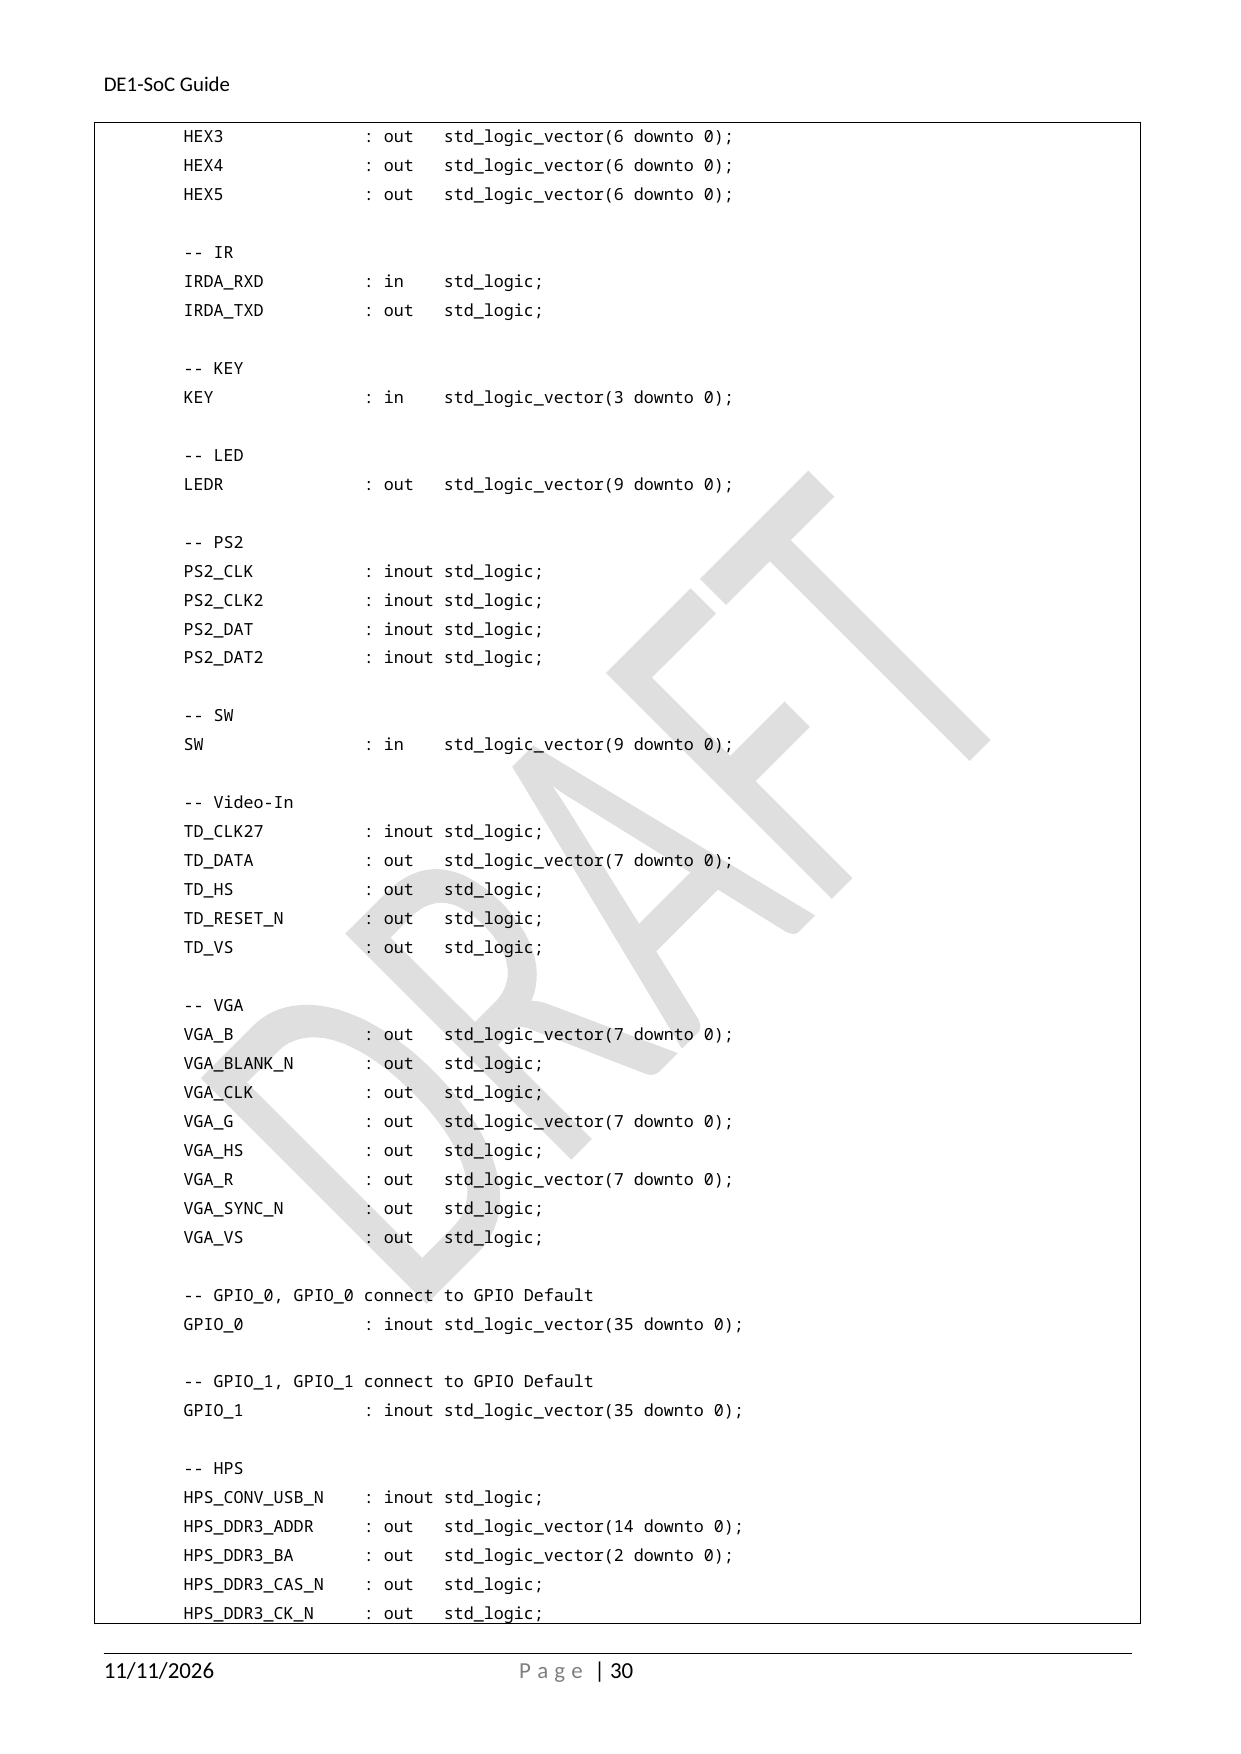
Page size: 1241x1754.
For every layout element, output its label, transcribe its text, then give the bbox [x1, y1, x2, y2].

text PS2_CLK2 : inout std_logic; [95, 585, 1140, 611]
text HPS_CONV_USB_N : inout std_logic; [95, 1483, 1140, 1508]
text VGA_VS : out std_logic; [95, 1222, 1140, 1248]
text -- KEY [95, 353, 1140, 379]
text -- PS2 [95, 527, 1140, 553]
text VGA_G : out std_logic_vector(7 downto 0); [95, 1106, 1140, 1132]
text HPS_DDR3_BA : out std_logic_vector(2 downto 0); [95, 1541, 1140, 1566]
text -- GPIO_1, GPIO_1 connect to GPIO Default [95, 1367, 1140, 1393]
text -- SW [95, 701, 1140, 727]
text HEX4 : out std_logic_vector(6 downto 0); [95, 151, 1140, 176]
text -- VGA [95, 990, 1140, 1016]
text GPIO_0 : inout std_logic_vector(35 downto 0); [95, 1309, 1140, 1335]
text VGA_BLANK_N : out std_logic; [95, 1048, 1140, 1074]
text SW : in std_logic_vector(9 downto 0); [95, 730, 1140, 756]
text VGA_CLK : out std_logic; [95, 1077, 1140, 1103]
text -- LED [95, 440, 1140, 466]
text PS2_DAT2 : inout std_logic; [95, 643, 1140, 669]
text PS2_CLK : inout std_logic; [95, 556, 1140, 582]
text HEX3 : out std_logic_vector(6 downto 0); [95, 123, 1140, 147]
text HEX5 : out std_logic_vector(6 downto 0); [95, 179, 1140, 205]
text GPIO_1 : inout std_logic_vector(35 downto 0); [95, 1396, 1140, 1422]
text HPS_DDR3_CAS_N : out std_logic; [95, 1569, 1140, 1595]
text HPS_DDR3_CK_N : out std_logic; [95, 1598, 1140, 1623]
text KEY : in std_logic_vector(3 downto 0); [95, 382, 1140, 408]
text -- HPS [95, 1454, 1140, 1479]
text -- Video-In [95, 788, 1140, 813]
text -- GPIO_0, GPIO_0 connect to GPIO Default [95, 1280, 1140, 1306]
text TD_HS : out std_logic; [95, 874, 1140, 900]
text TD_CLK27 : inout std_logic; [95, 817, 1140, 842]
text TD_RESET_N : out std_logic; [95, 903, 1140, 929]
text HPS_DDR3_ADDR : out std_logic_vector(14 downto 0); [95, 1512, 1140, 1537]
text TD_VS : out std_logic; [95, 932, 1140, 958]
text VGA_SYNC_N : out std_logic; [95, 1193, 1140, 1219]
text IRDA_RXD : in std_logic; [95, 266, 1140, 292]
text PS2_DAT : inout std_logic; [95, 614, 1140, 640]
text IRDA_TXD : out std_logic; [95, 295, 1140, 321]
text TD_DATA : out std_logic_vector(7 downto 0); [95, 846, 1140, 871]
text -- IR [95, 237, 1140, 263]
text VGA_HS : out std_logic; [95, 1135, 1140, 1161]
text VGA_B : out std_logic_vector(7 downto 0); [95, 1019, 1140, 1045]
text VGA_R : out std_logic_vector(7 downto 0); [95, 1164, 1140, 1190]
text LEDR : out std_logic_vector(9 downto 0); [95, 469, 1140, 495]
